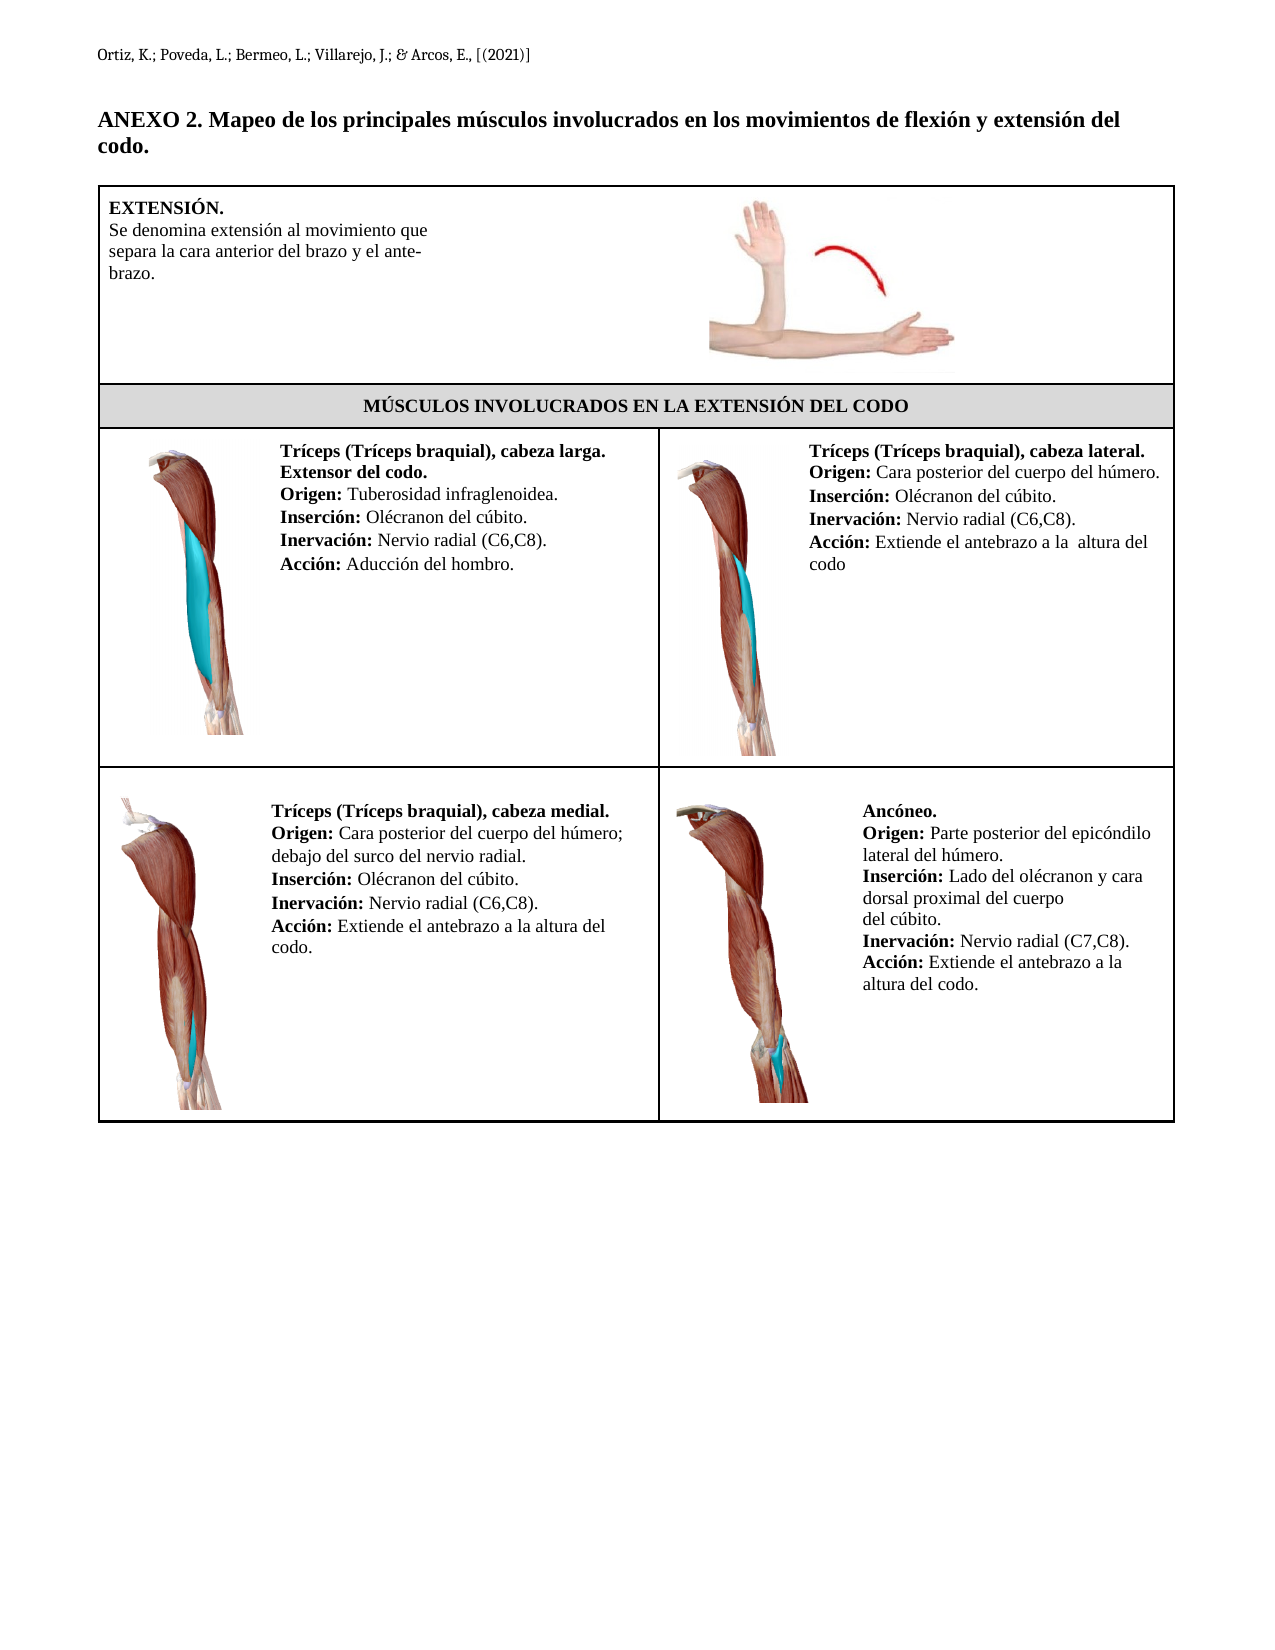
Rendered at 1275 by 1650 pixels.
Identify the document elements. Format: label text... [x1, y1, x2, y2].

picture [677, 445, 790, 756]
table_cell Tríceps (Tríceps braquial), cabeza larga. Extensor del codo. Origen: Tuberosidad infraglenoidea. Inserción: Olécranon del cúbito. Inervación: Nervio radial (C6,C8). Acción: Aducción del hombro. [100, 429, 658, 766]
picture [118, 796, 253, 1110]
table_cell Tríceps (Tríceps braquial), cabeza lateral. Origen: Cara posterior del cuerpo del húmero. Inserción: Olécranon del cúbito. Inervación: Nervio radial (C6,C8). Acción: Extiende el antebrazo a la altura del codo [660, 429, 1173, 766]
table_header EXTENSIÓN. Se denomina extensión al movimiento que separa la cara anterior del brazo y el ante- brazo. [100, 187, 1173, 383]
picture [148, 439, 262, 735]
picture [709, 197, 955, 373]
table_cell MÚSCULOS INVOLUCRADOS EN LA EXTENSIÓN DEL CODO [100, 385, 1173, 427]
text ANEXO 2. Mapeo de los principales músculos involucrados en los movimientos de flexión y extensión del codo. [97, 106, 1177, 158]
table_cell Tríceps (Tríceps braquial), cabeza medial. Origen: Cara posterior del cuerpo del húmero; debajo del surco del nervio radial. Inserción: Olécranon del cúbito. Inervación: Nervio radial (C6,C8). Acción: Extiende el antebrazo a la altura del codo. [100, 768, 658, 1120]
table_cell Ancóneo. Origen: Parte posterior del epicóndilo lateral del húmero. Inserción: Lado del olécranon y cara dorsal proximal del cuerpo del cúbito. Inervación: Nervio radial (C7,C8). Acción: Extiende el antebrazo a la altura del codo. [660, 768, 1173, 1120]
picture [676, 796, 844, 1103]
